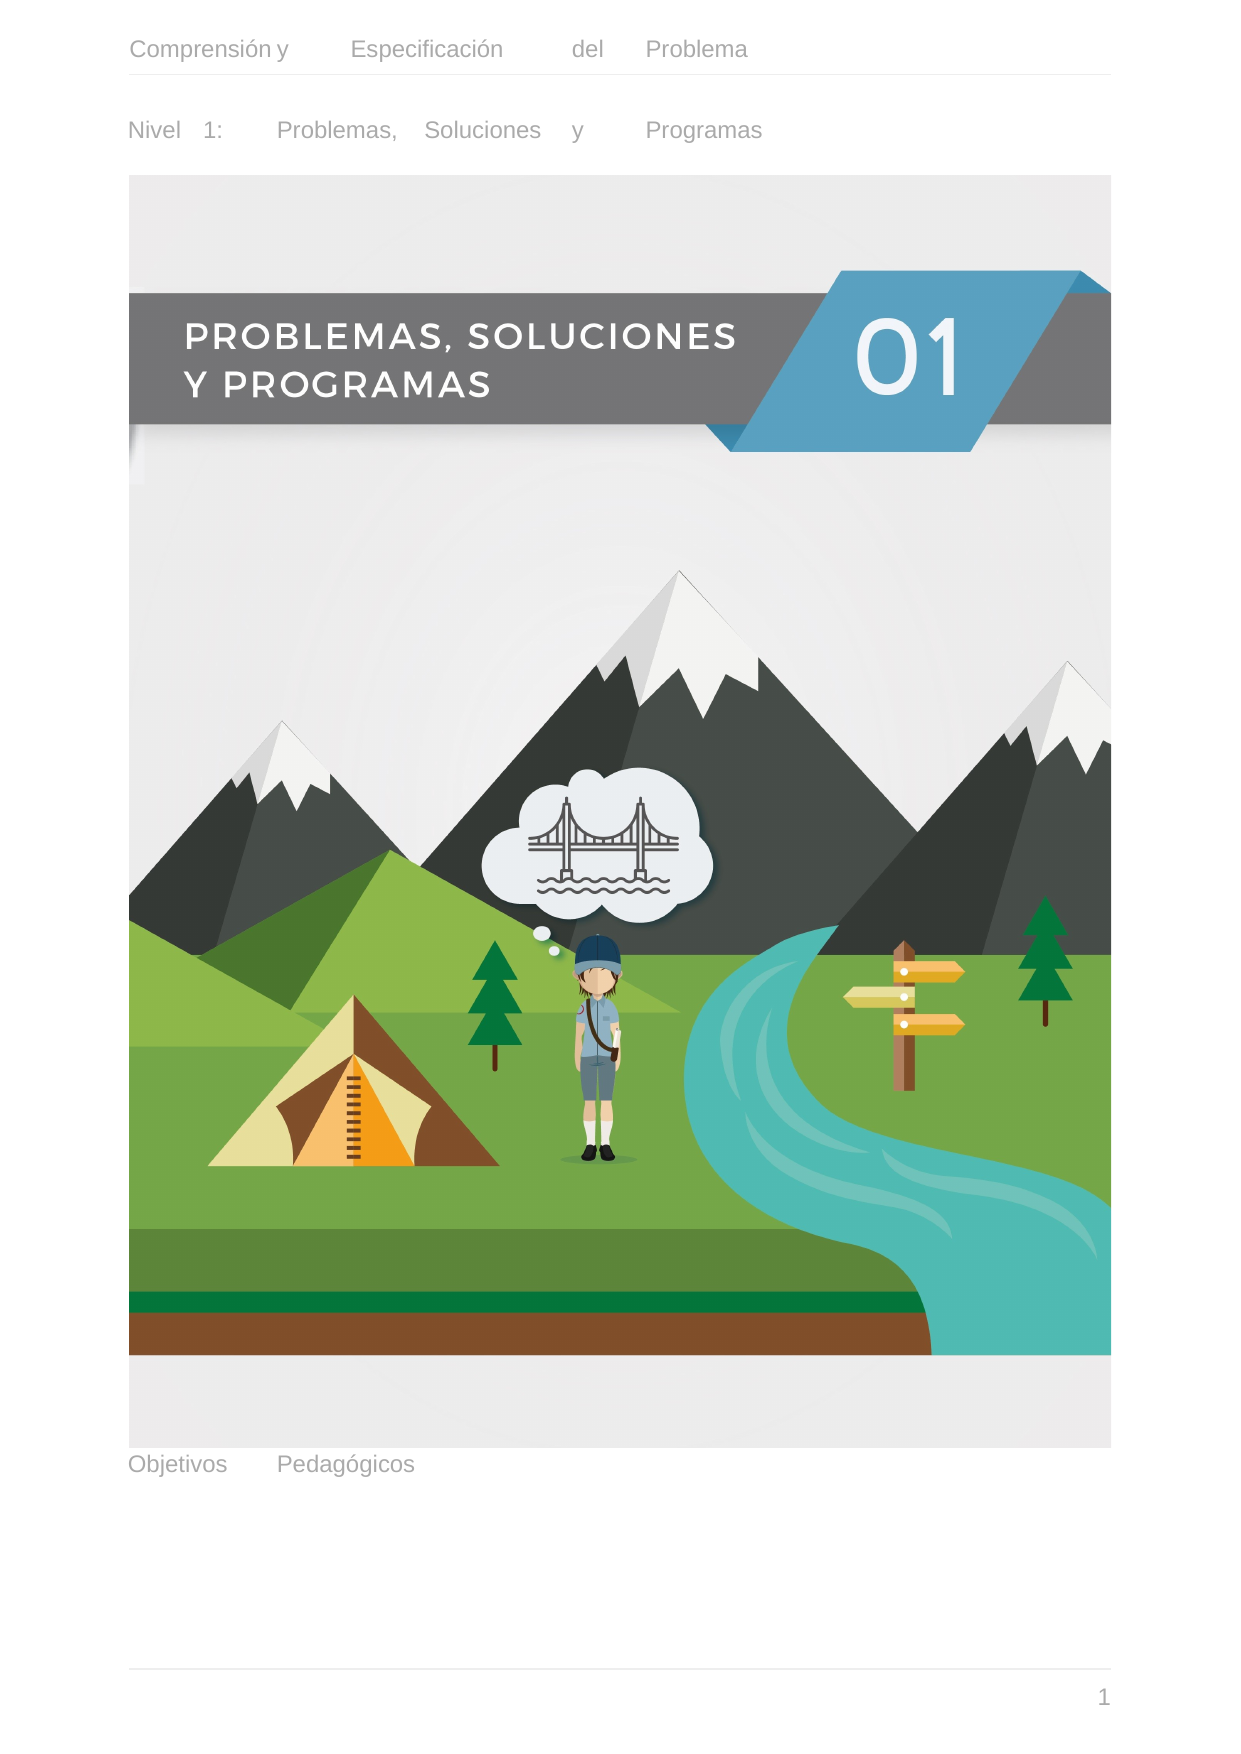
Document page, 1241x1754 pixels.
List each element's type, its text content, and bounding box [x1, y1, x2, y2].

picture [129, 175, 1112, 1448]
text Nivel 1: Problemas, Soluciones y Programas [128, 116, 1109, 144]
text Objetivos Pedagógicos [128, 1449, 1109, 1477]
